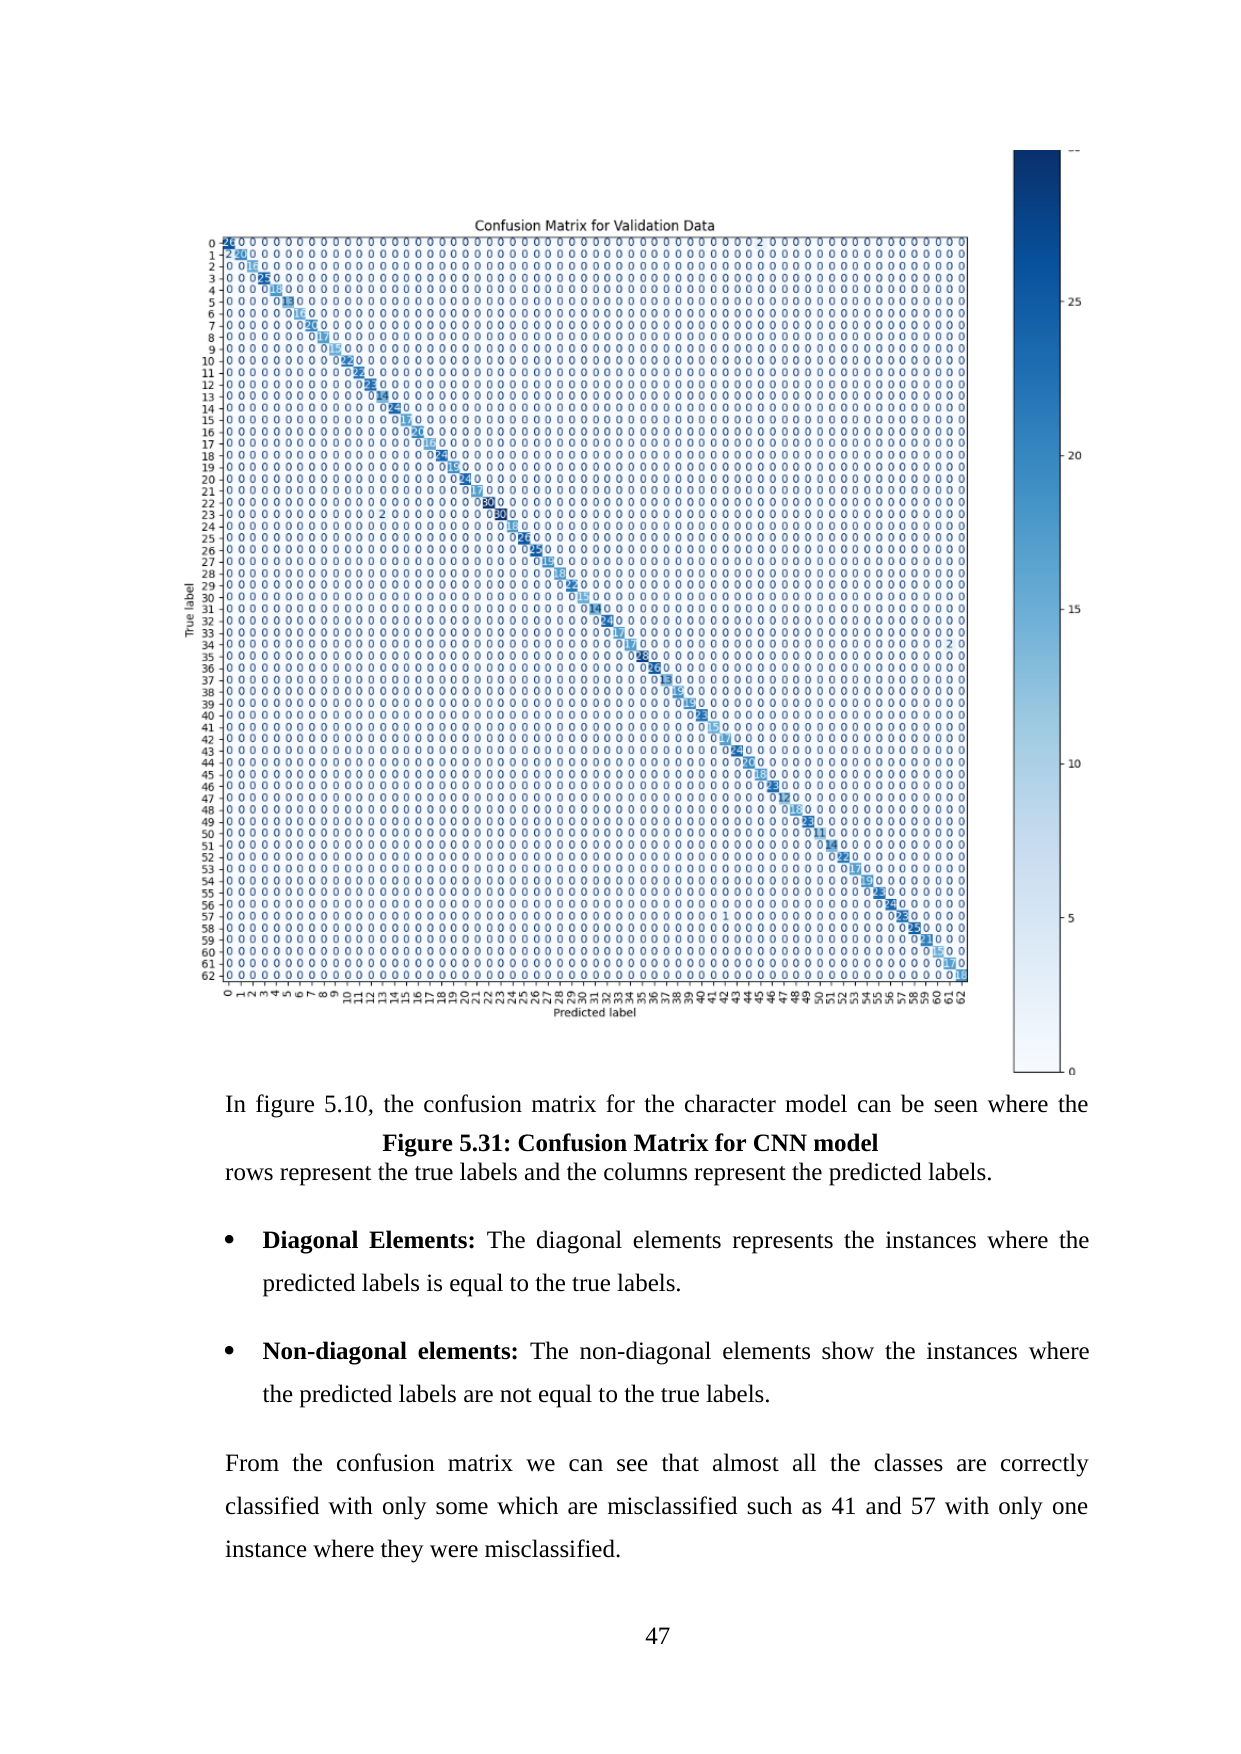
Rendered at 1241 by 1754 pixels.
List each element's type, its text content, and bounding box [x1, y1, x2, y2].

list Diagonal Elements: The diagonal elements represents the instances where the predicted labels is equal to the true labels. [225, 1225, 1090, 1297]
list Non-diagonal elements: The non-diagonal elements show the instances where the predicted labels are not equal to the true labels. [225, 1336, 1090, 1408]
picture [179, 150, 1082, 1075]
list From the confusion matrix we can see that almost all the classes are correctly classified with only some which are misclassified such as 41 and 57 with only one instance where they were misclassified. [225, 1448, 1090, 1563]
